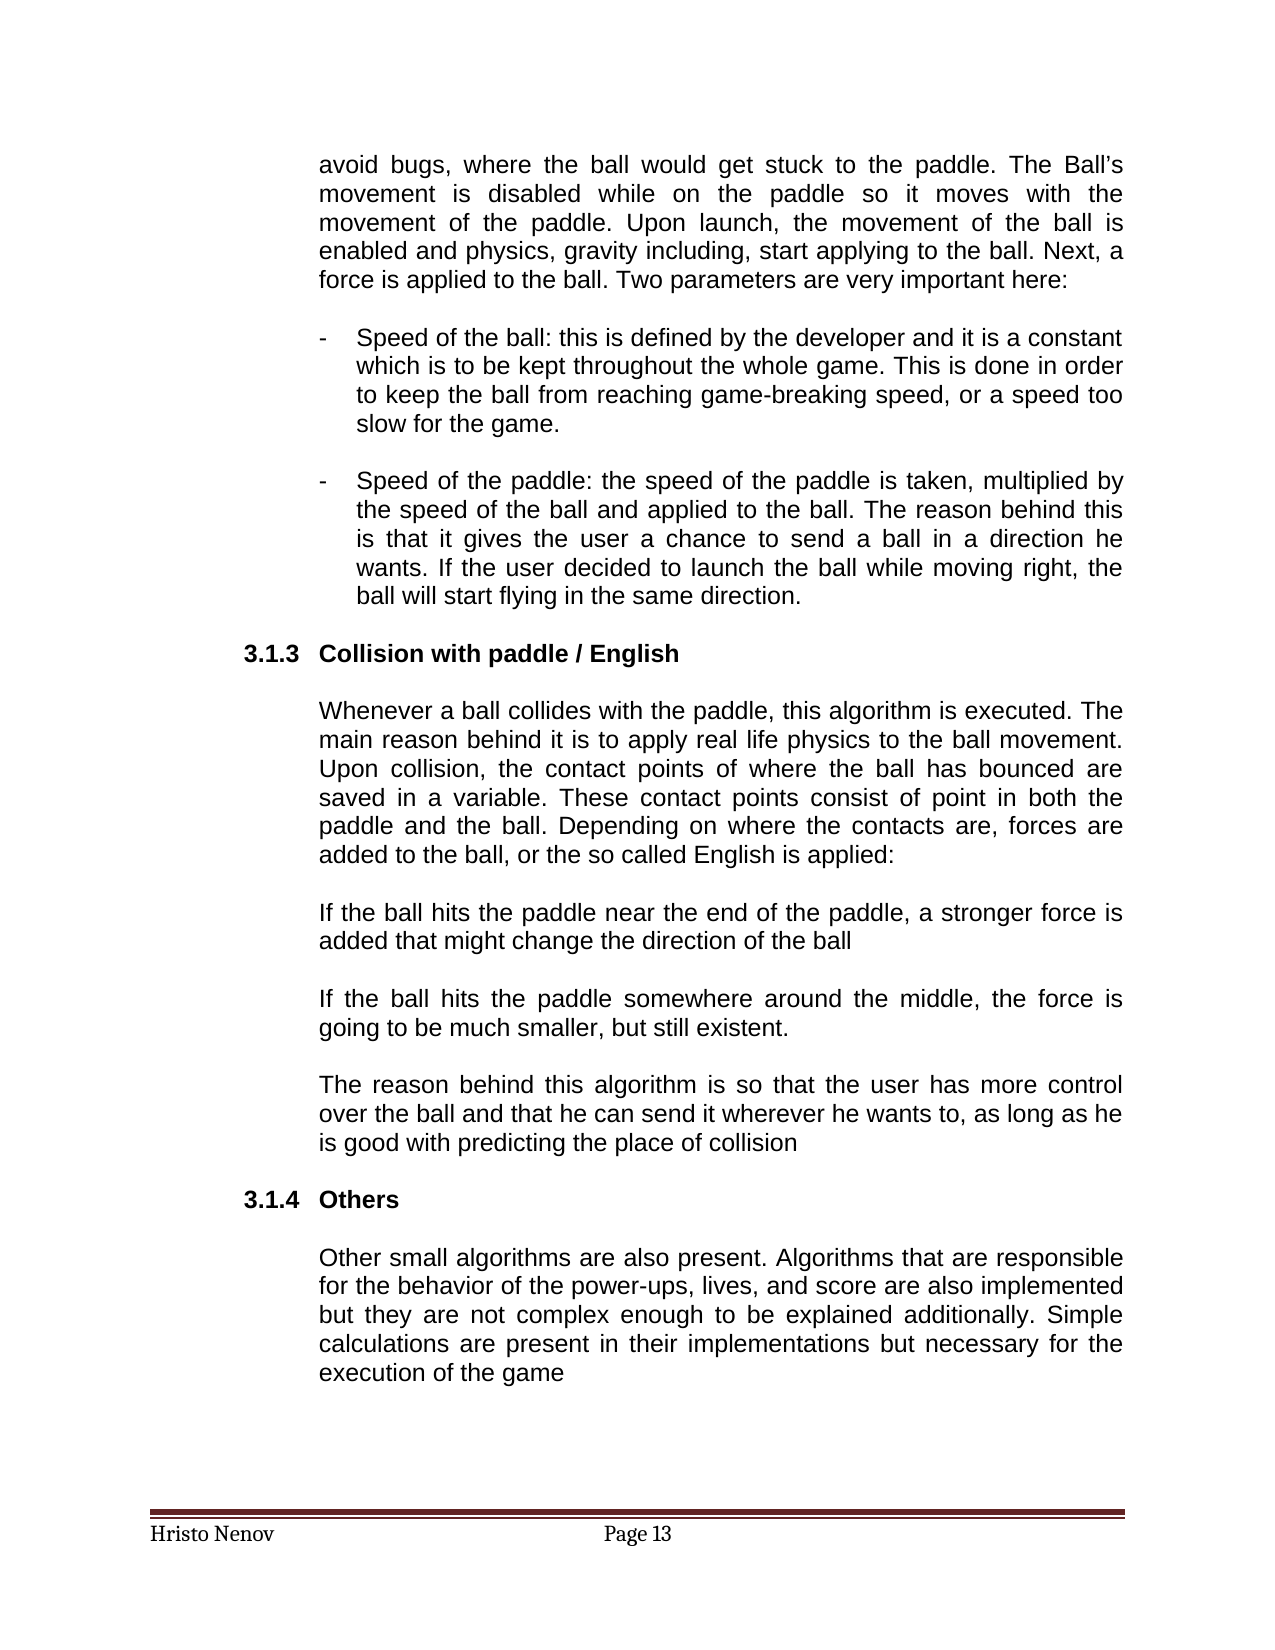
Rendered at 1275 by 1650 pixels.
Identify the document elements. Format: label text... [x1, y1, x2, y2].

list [319, 150, 1125, 294]
list If the ball hits the paddle somewhere around the middle, the force is going to be much smaller, but still existent. [319, 984, 1125, 1041]
list Whenever a ball collides with the paddle, this algorithm is executed. The main reason behind it is to apply real life physics to the ball movement. Upon collision, the contact points of where the ball has bounced are saved in a variable. These contact points consist of point in both the paddle and the ball. Depending on where the contacts are, forces are added to the ball, or the so called English is applied: [319, 696, 1125, 869]
list Other small algorithms are also present. Algorithms that are responsible for the behavior of the power-ups, lives, and score are also implemented but they are not complex enough to be explained additionally. Simple calculations are present in their implementations but necessary for the execution of the game [319, 1242, 1125, 1386]
list Collision with paddle / English [244, 639, 1125, 667]
list The reason behind this algorithm is so that the user has more control over the ball and that he can send it wherever he wants to, as long as he is good with predicting the place of collision [319, 1070, 1125, 1156]
list Speed of the ball: this is defined by the developer and it is a constant which is to be kept throughout the whole game. This is done in order to keep the ball from reaching game-breaking speed, or a speed too slow for the game. [319, 322, 1125, 437]
list If the ball hits the paddle near the end of the paddle, a stronger force is added that might change the direction of the ball [319, 897, 1125, 955]
list Others [244, 1185, 1125, 1214]
list Speed of the paddle: the speed of the paddle is taken, multiplied by the speed of the ball and applied to the ball. The reason behind this is that it gives the user a chance to send a ball in a direction he wants. If the user decided to launch the ball while moving right, the ball will start flying in the same direction. [319, 466, 1125, 610]
